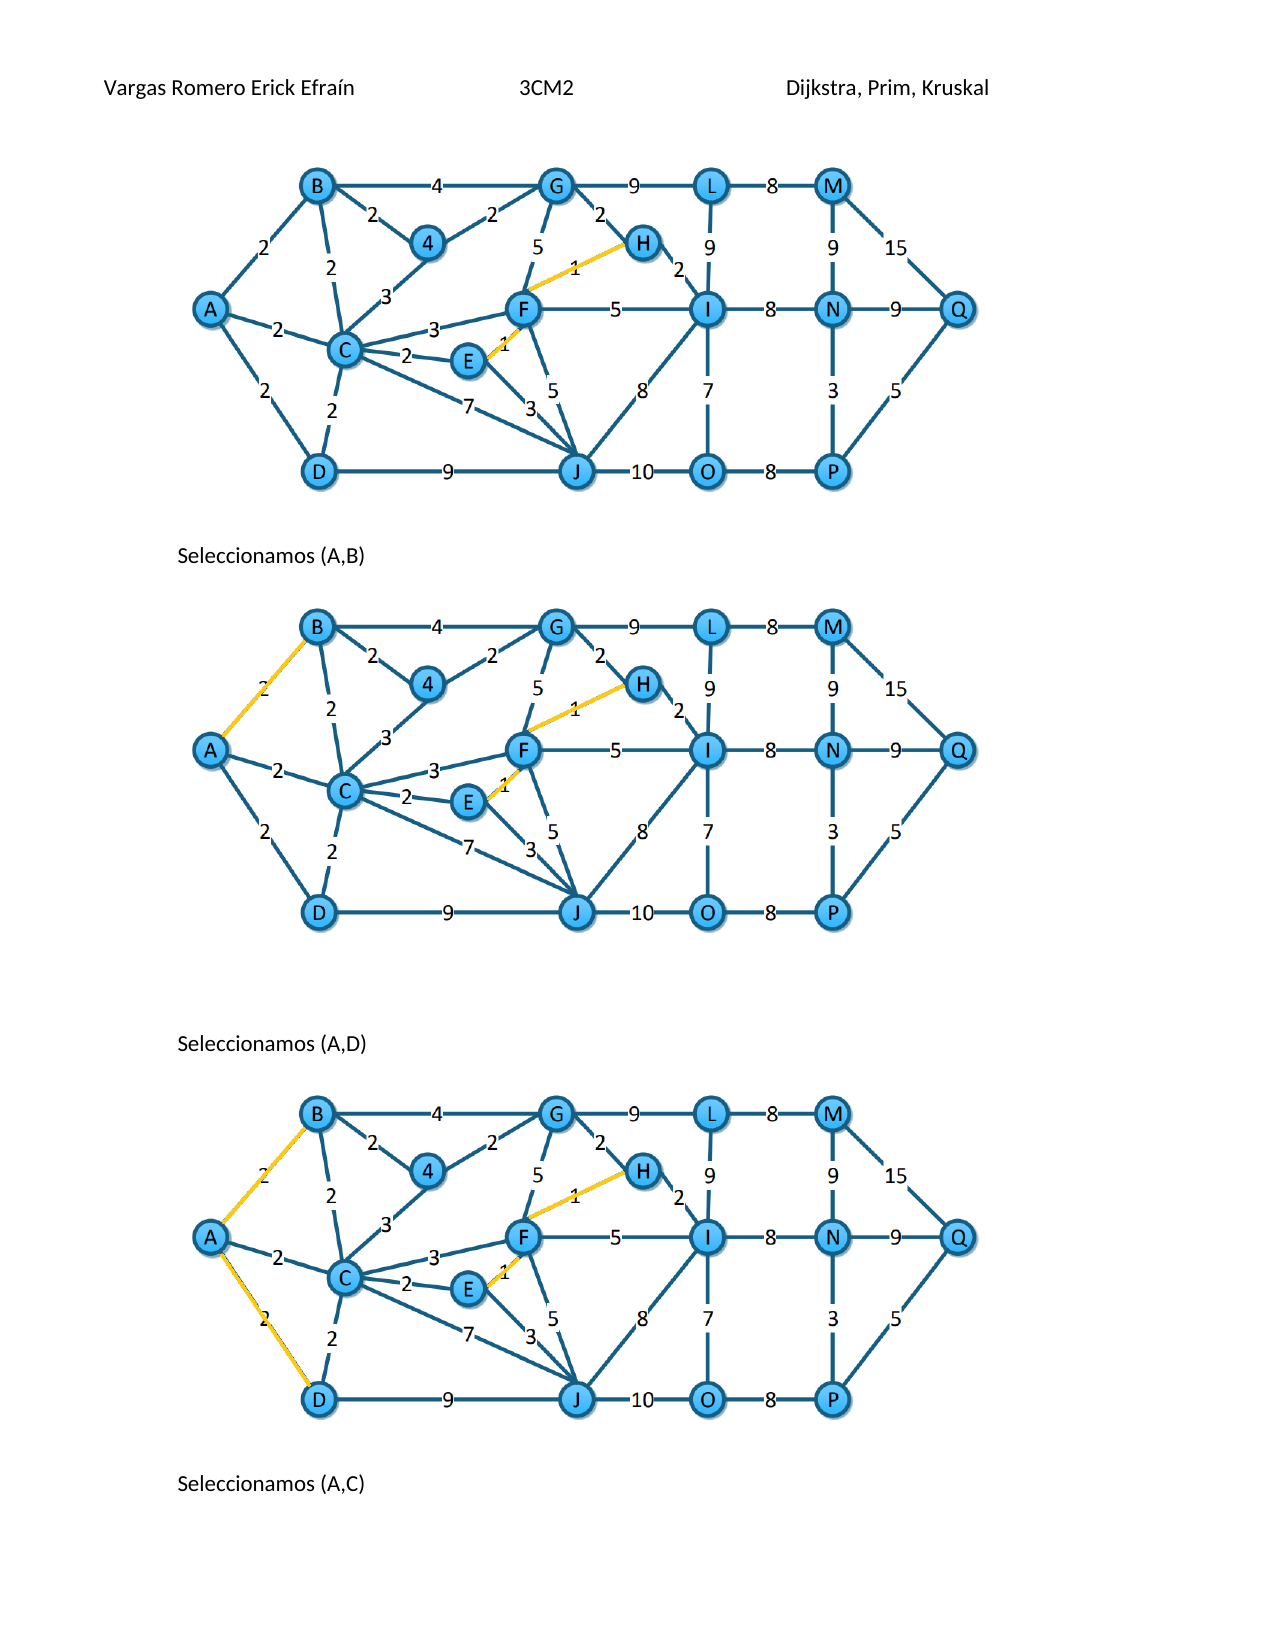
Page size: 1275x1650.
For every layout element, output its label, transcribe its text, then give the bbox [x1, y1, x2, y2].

picture [177, 1075, 986, 1451]
text Seleccionamos (A,D) [177, 1029, 1141, 1057]
text Seleccionamos (A,B) [177, 541, 1141, 569]
text Seleccionamos (A,C) [177, 1469, 1141, 1498]
picture [177, 147, 986, 523]
picture [177, 588, 986, 964]
